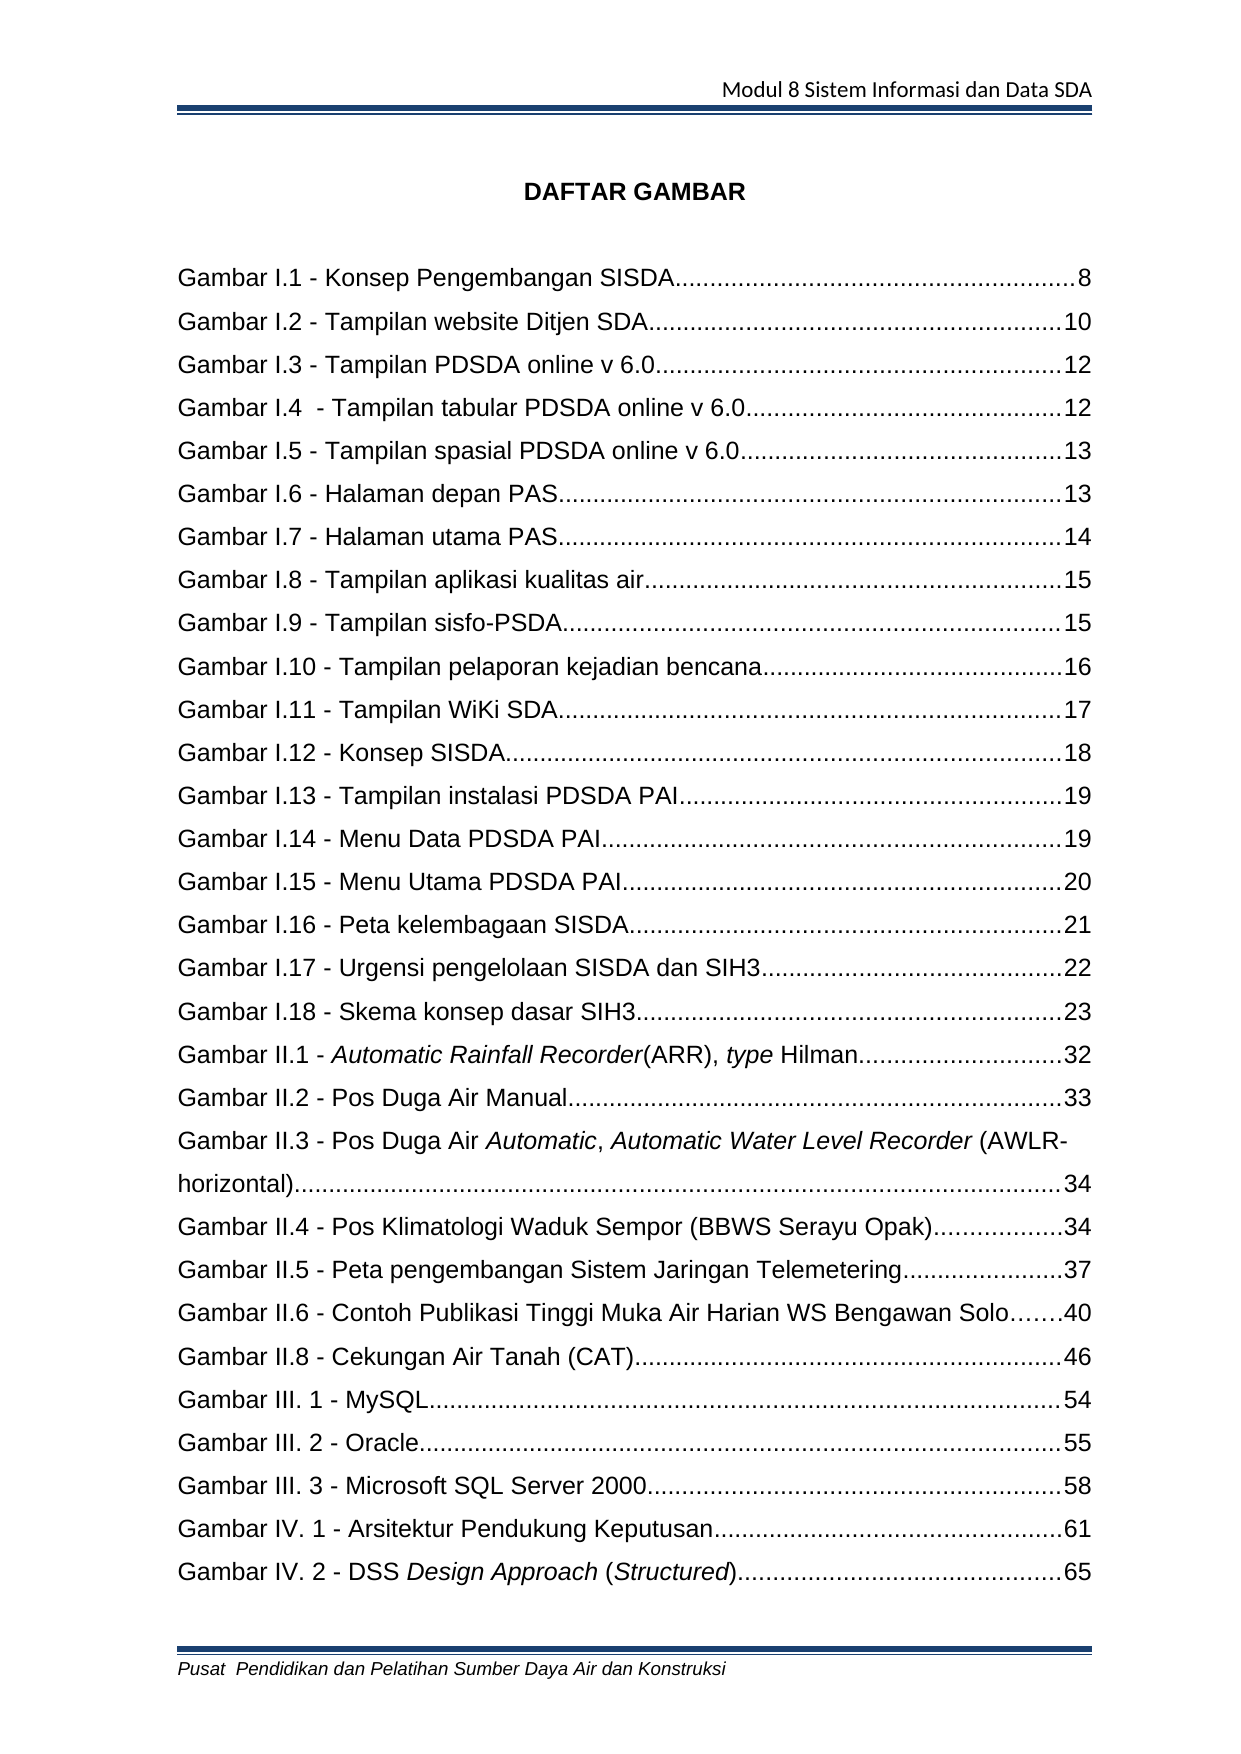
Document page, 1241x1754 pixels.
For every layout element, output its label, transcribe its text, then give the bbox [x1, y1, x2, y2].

text Gambar II.4 - Pos Klimatologi Waduk Sempor (BBWS Serayu Opak) 34 [177, 1212, 1092, 1241]
text Gambar II.8 - Cekungan Air Tanah (CAT) 46 [177, 1342, 1092, 1370]
text Gambar I.13 - Tampilan instalasi PDSDA PAI 19 [177, 781, 1092, 810]
text Gambar II.3 - Pos Duga Air Automatic, Automatic Water Level Recorder (AWLR-horizontal) 34 [177, 1126, 1092, 1198]
text Gambar III. 2 - Oracle 55 [177, 1428, 1092, 1457]
text Gambar I.14 - Menu Data PDSDA PAI 19 [177, 824, 1092, 853]
text Gambar I.7 - Halaman utama PAS 14 [177, 522, 1092, 551]
text Gambar I.12 - Konsep SISDA 18 [177, 738, 1092, 767]
text Gambar I.18 - Skema konsep dasar SIH3 23 [177, 997, 1092, 1025]
text Gambar I.11 - Tampilan WiKi SDA 17 [177, 695, 1092, 723]
text Gambar III. 3 - Microsoft SQL Server 2000 58 [177, 1471, 1092, 1500]
text Gambar I.9 - Tampilan sisfo-PSDA 15 [177, 608, 1092, 637]
text Gambar I.1 - Konsep Pengembangan SISDA 8 [177, 263, 1092, 292]
text Gambar I.5 - Tampilan spasial PDSDA online v 6.0 13 [177, 436, 1092, 465]
subtitle DAFTAR GAMBAR [177, 177, 1092, 206]
text Gambar II.5 - Peta pengembangan Sistem Jaringan Telemetering 37 [177, 1255, 1092, 1284]
text Gambar I.10 - Tampilan pelaporan kejadian bencana 16 [177, 652, 1092, 680]
text Gambar III. 1 - MySQL 54 [177, 1385, 1092, 1413]
text Gambar IV. 1 - Arsitektur Pendukung Keputusan 61 [177, 1514, 1092, 1543]
text Gambar I.3 - Tampilan PDSDA online v 6.0 12 [177, 350, 1092, 378]
text Gambar II.6 - Contoh Publikasi Tinggi Muka Air Harian WS Bengawan Solo 40 [177, 1298, 1092, 1327]
text Gambar I.17 - Urgensi pengelolaan SISDA dan SIH3 22 [177, 953, 1092, 982]
text Gambar II.1 - Automatic Rainfall Recorder(ARR), type Hilman 32 [177, 1040, 1092, 1068]
text Gambar II.2 - Pos Duga Air Manual 33 [177, 1083, 1092, 1112]
text Gambar I.16 - Peta kelembagaan SISDA 21 [177, 910, 1092, 939]
text Gambar I.8 - Tampilan aplikasi kualitas air 15 [177, 565, 1092, 594]
text Gambar I.4 - Tampilan tabular PDSDA online v 6.0 12 [177, 393, 1092, 422]
text Gambar I.2 - Tampilan website Ditjen SDA 10 [177, 307, 1092, 335]
text Gambar I.6 - Halaman depan PAS 13 [177, 479, 1092, 508]
text Gambar IV. 2 - DSS Design Approach (Structured) 65 [177, 1557, 1092, 1586]
text Gambar I.15 - Menu Utama PDSDA PAI 20 [177, 867, 1092, 896]
